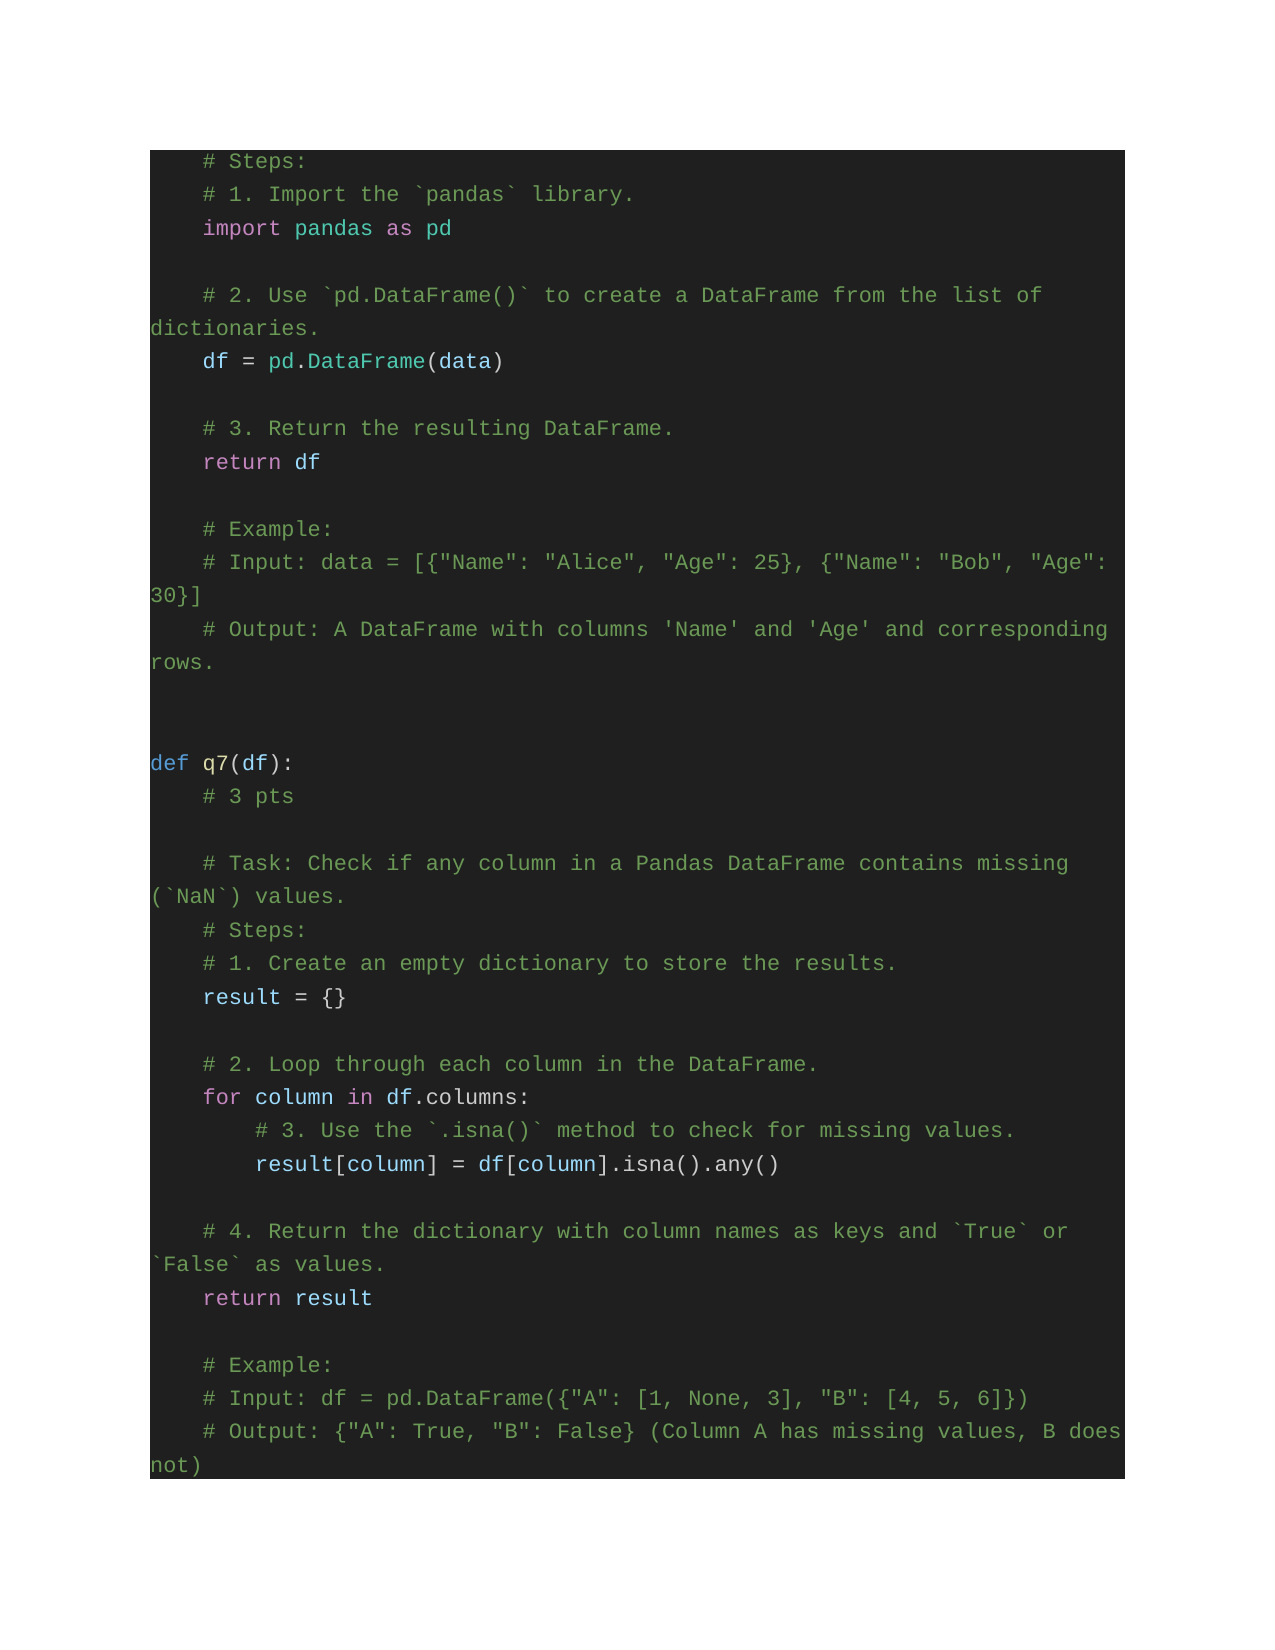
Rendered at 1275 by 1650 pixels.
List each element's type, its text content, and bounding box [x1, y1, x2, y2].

text # 3 pts [150, 785, 1125, 810]
text def q7(df): [150, 752, 1125, 777]
text # Steps: [150, 919, 1125, 944]
text df = pd.DataFrame(data) [150, 351, 1125, 375]
text # Input: data = [{"Name": "Alice", "Age": 25}, {"Name": "Bob", "Age": 30}] [150, 551, 1125, 609]
text # Output: A DataFrame with columns 'Name' and 'Age' and corresponding rows. [150, 618, 1125, 676]
text return result [150, 1287, 1125, 1312]
text # Task: Check if any column in a Pandas DataFrame contains missing (`NaN`) values. [150, 852, 1125, 910]
text # Example: [150, 518, 1125, 543]
text # 3. Return the resulting DataFrame. [150, 417, 1125, 442]
text # 1. Create an empty dictionary to store the results. [150, 952, 1125, 977]
text return df [150, 451, 1125, 476]
text # 2. Loop through each column in the DataFrame. [150, 1053, 1125, 1078]
text # 2. Use `pd.DataFrame()` to create a DataFrame from the list of dictionaries. [150, 284, 1125, 342]
text # Output: {"A": True, "B": False} (Column A has missing values, B does not) [150, 1421, 1125, 1479]
text result[column] = df[column].isna().any() [150, 1153, 1125, 1178]
text # 1. Import the `pandas` library. [150, 183, 1125, 208]
text # 3. Use the `.isna()` method to check for missing values. [150, 1120, 1125, 1144]
text for column in df.columns: [150, 1086, 1125, 1111]
text # Input: df = pd.DataFrame({"A": [1, None, 3], "B": [4, 5, 6]}) [150, 1387, 1125, 1412]
text result = {} [150, 986, 1125, 1011]
text # 4. Return the dictionary with column names as keys and `True` or `False` as values. [150, 1220, 1125, 1278]
text # Steps: [150, 150, 1125, 175]
text # Example: [150, 1354, 1125, 1378]
text import pandas as pd [150, 217, 1125, 242]
